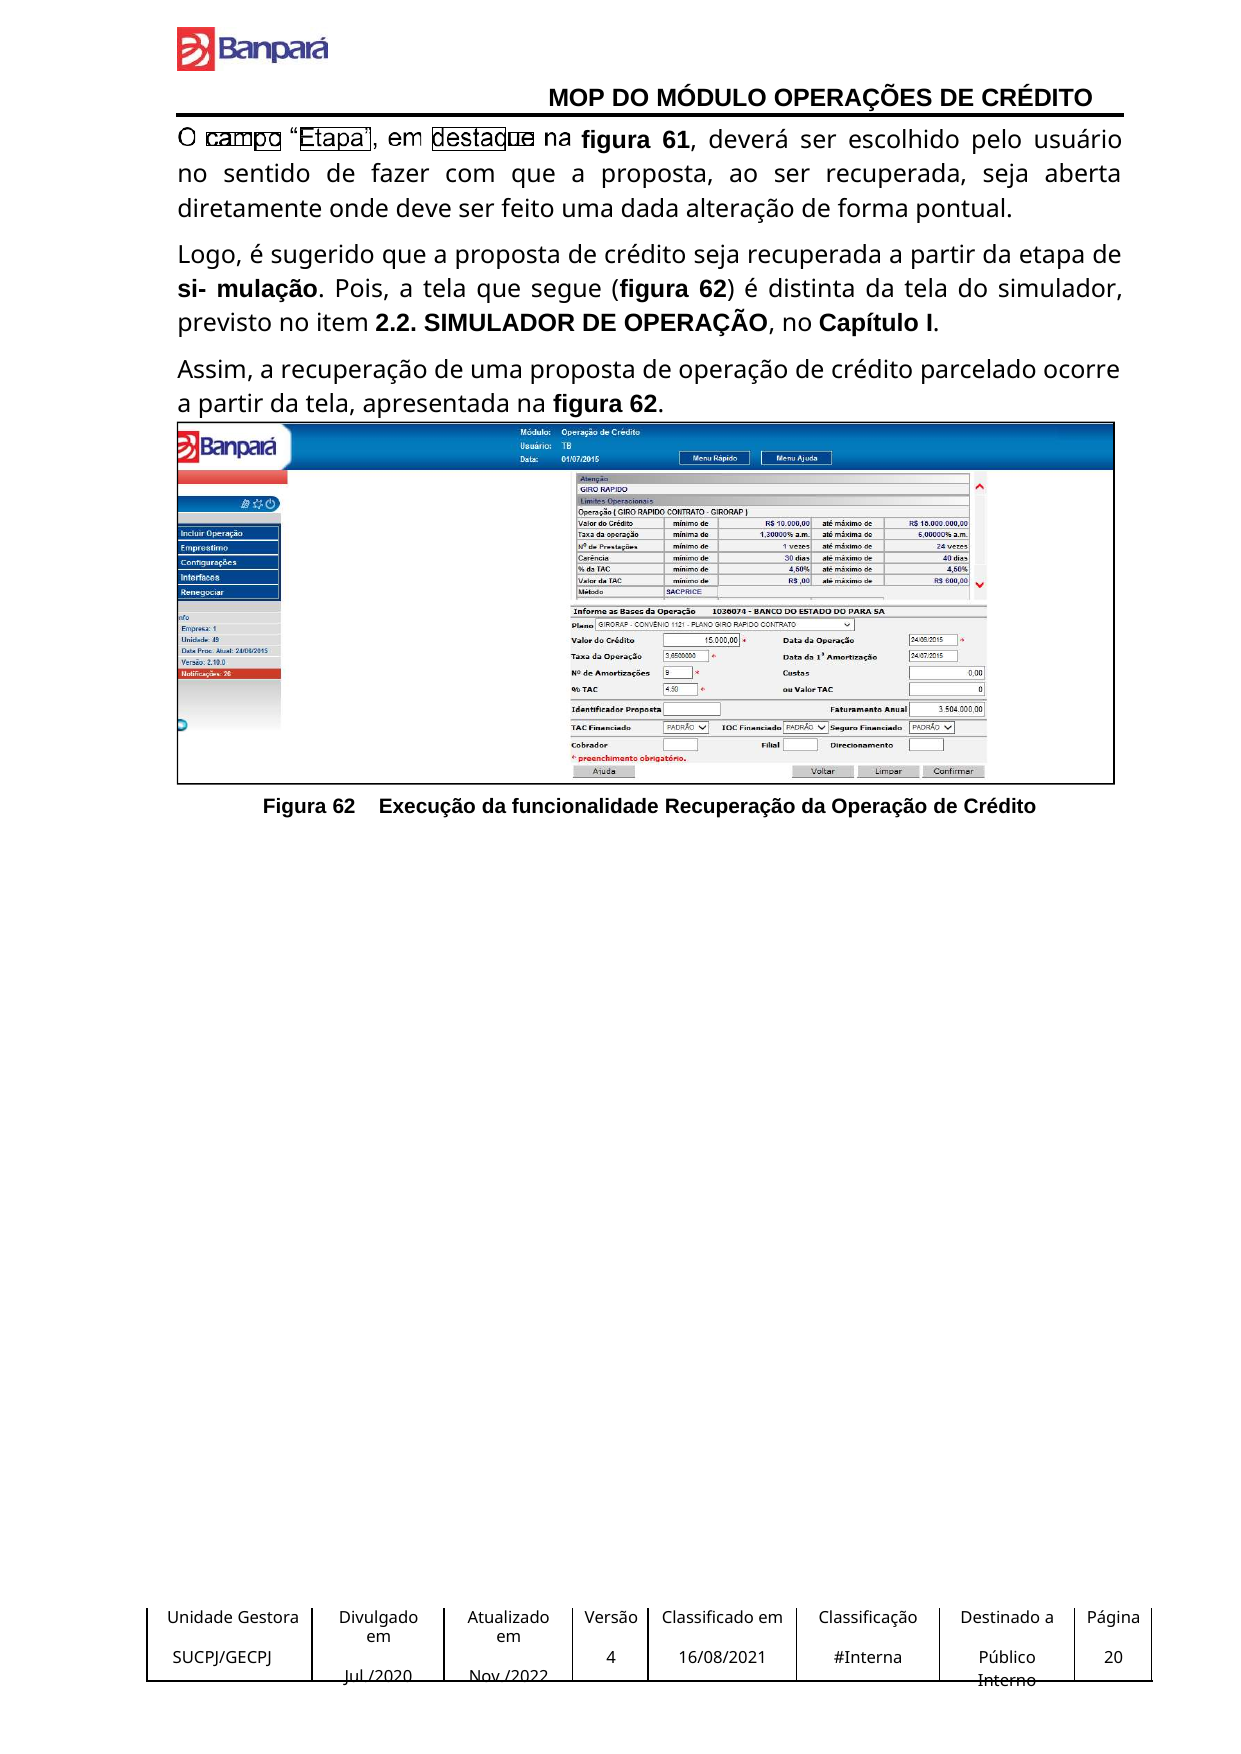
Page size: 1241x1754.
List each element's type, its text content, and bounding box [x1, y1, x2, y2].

picture [177, 27, 328, 71]
text Figura 62 Execução da funcionalidade Recuperação da Operação de Crédito [135, 428, 1163, 817]
picture [179, 423, 1113, 428]
text figura 61, deverá ser escolhido pelo usuário no sentido de fazer com que a proposta, ao ser recuperada, seja aberta diretamente onde deve ser feito uma dada alteração de forma pontual. [177, 122, 1123, 224]
text Logo, é sugerido que a proposta de crédito seja recuperada a partir da etapa de si- mulação. Pois, a tela que segue (figura 62) é distinta da tela do simulador, previsto no item 2.2. SIMULADOR DE OPERAÇÃO, no Capítulo I. [177, 237, 1123, 339]
text Assim, a recuperação de uma proposta de operação de crédito parcelado ocorre a partir da tela, apresentada na figura 62. [177, 351, 1121, 419]
